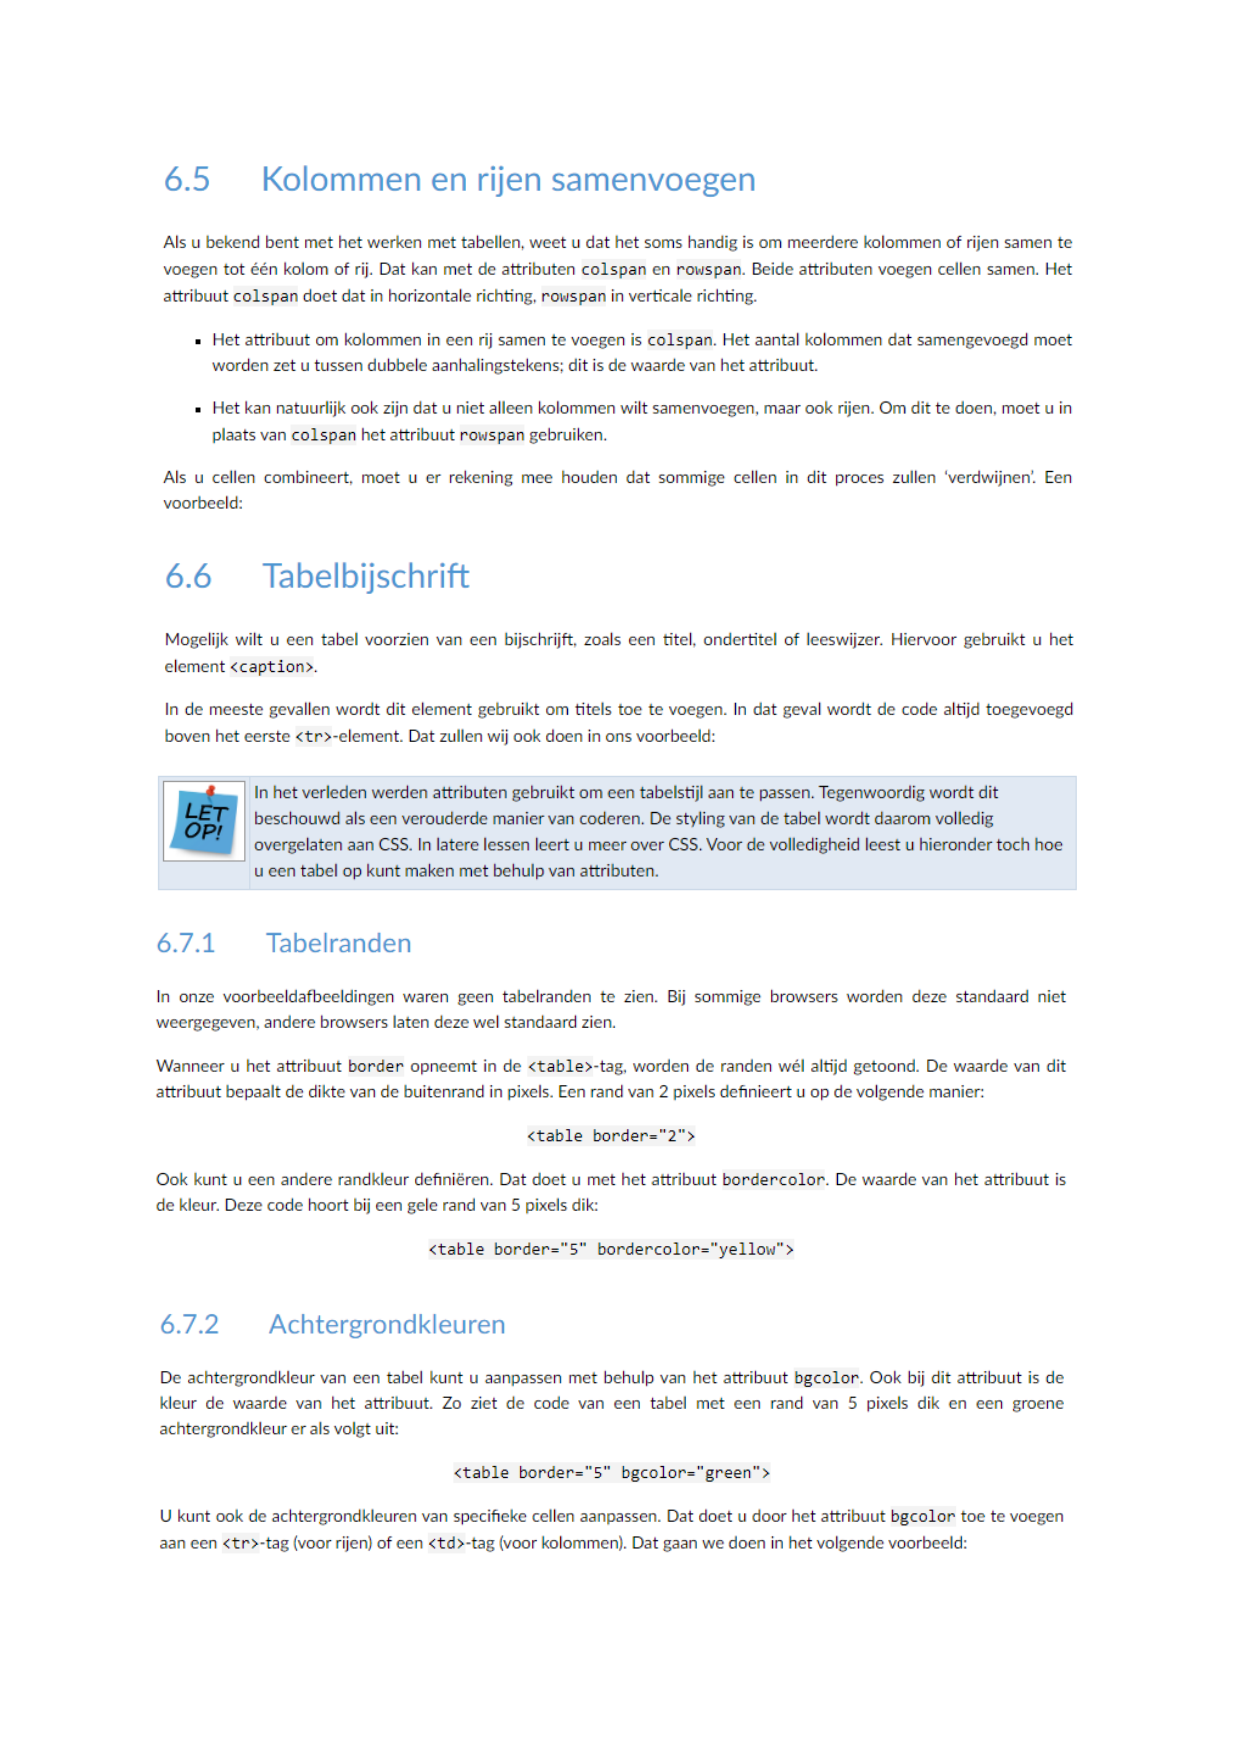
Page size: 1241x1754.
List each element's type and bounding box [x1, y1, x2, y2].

picture [147, 546, 1093, 753]
picture [147, 147, 1093, 527]
picture [147, 1285, 1093, 1562]
picture [147, 917, 1093, 1267]
picture [147, 771, 1093, 899]
